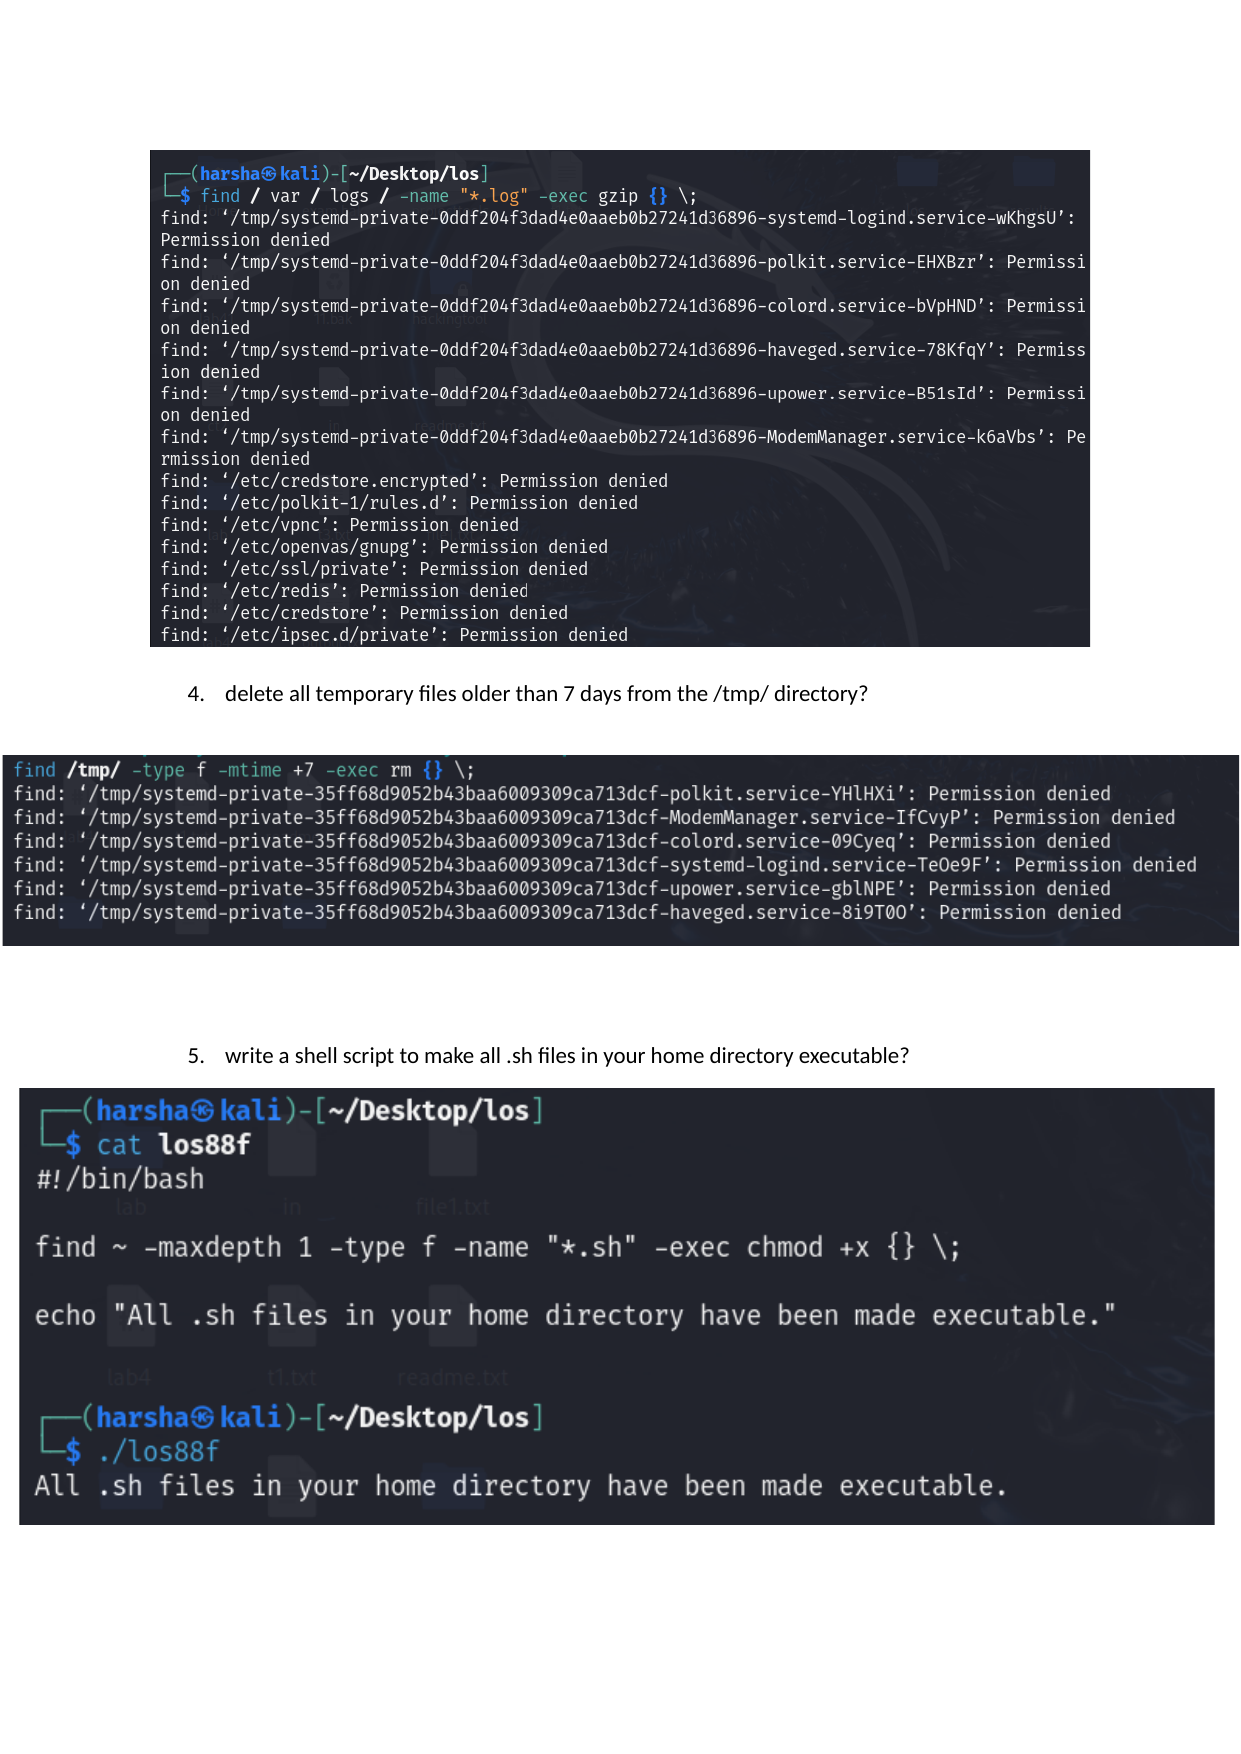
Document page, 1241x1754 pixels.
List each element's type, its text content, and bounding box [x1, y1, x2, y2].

list write a shell script to make all .sh files in your home directory executable? [187, 1041, 1090, 1069]
picture [2, 755, 1240, 946]
list delete all temporary files older than 7 days from the /tmp/ directory? [187, 679, 1090, 707]
picture [150, 150, 1091, 647]
picture [19, 1088, 1215, 1525]
